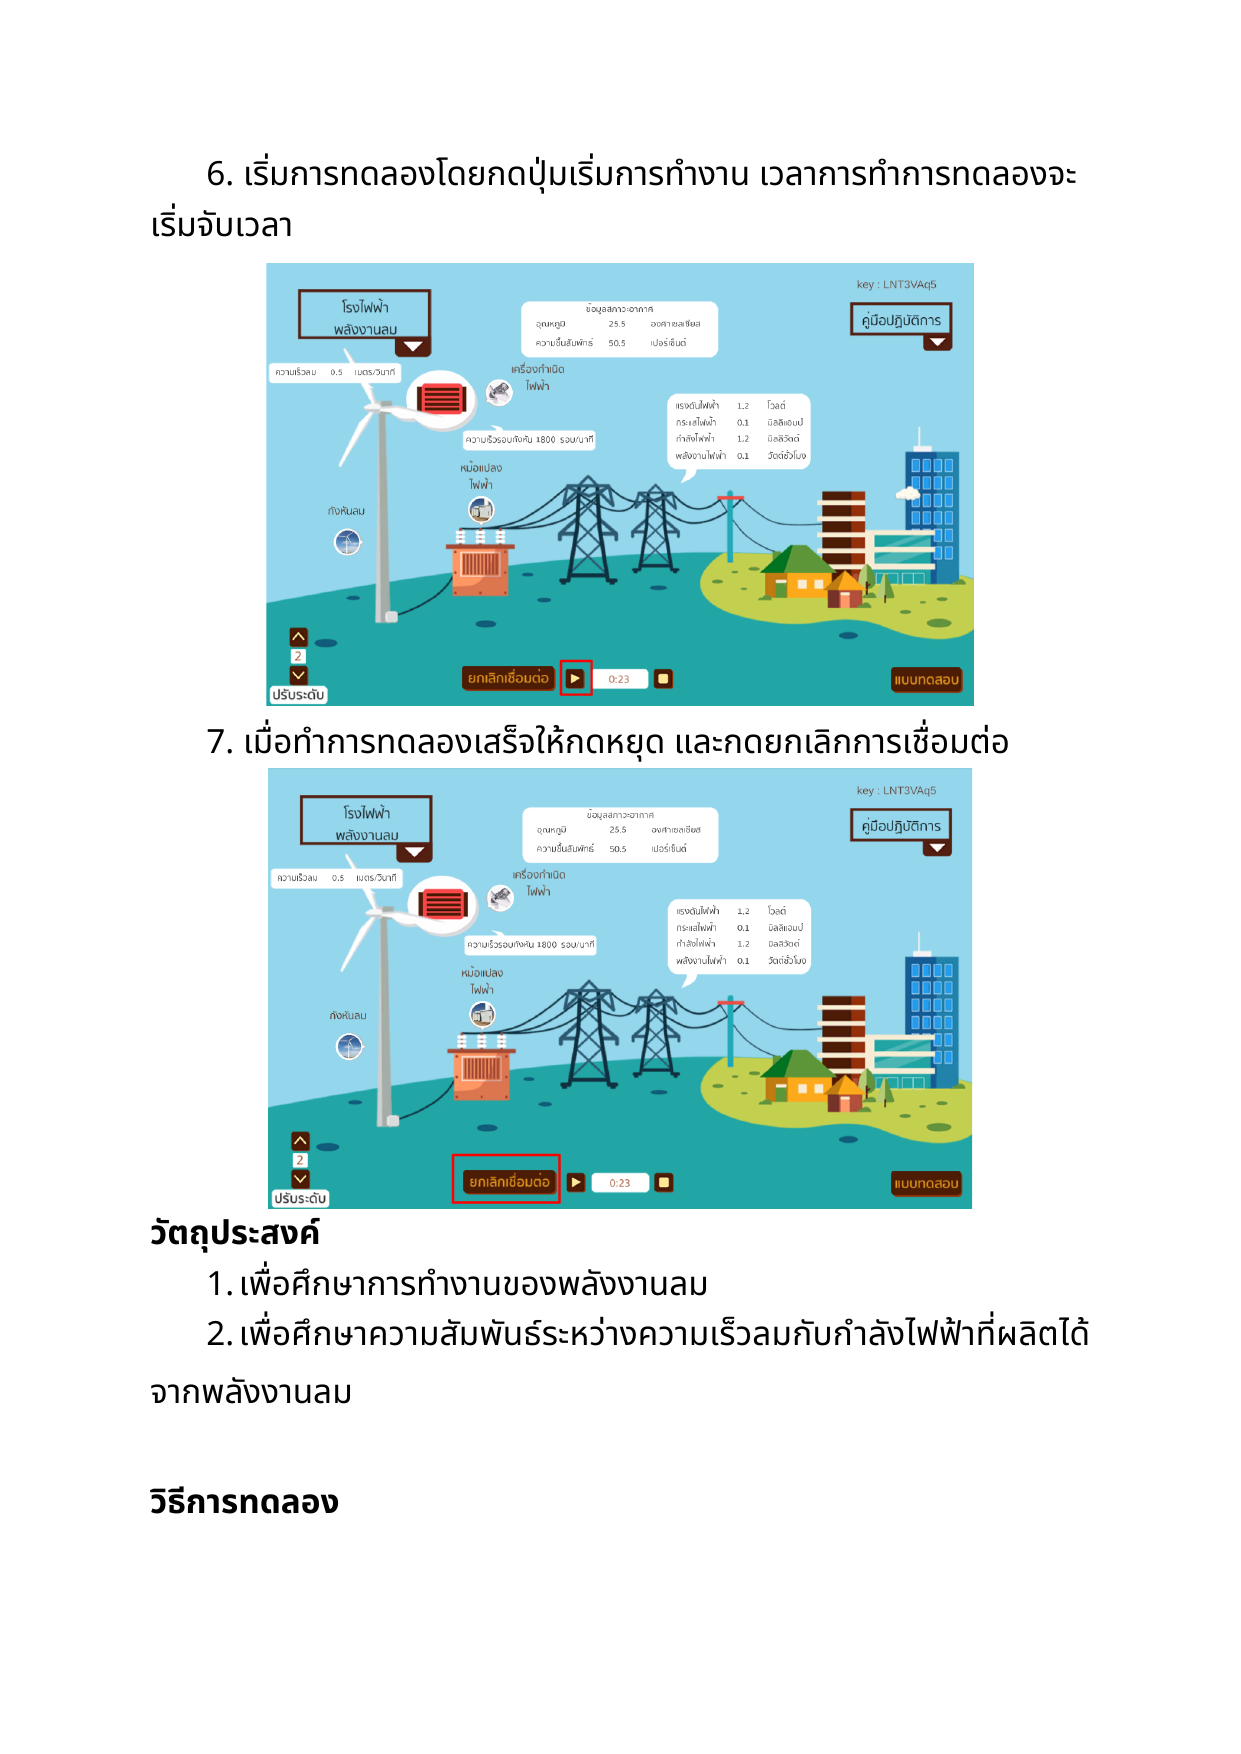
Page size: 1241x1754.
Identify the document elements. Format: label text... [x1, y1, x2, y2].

picture [268, 768, 973, 1209]
text วัตถุประสงค์ [150, 1209, 1090, 1259]
text 6. เริ่มการทดลองโดยกดปุ่มเริ่มการทำงาน เวลาการทำการทดลองจะเริ่มจับเวลา [150, 150, 1090, 251]
text 1. เพื่อศึกษาการทำงานของพลังงานลม [150, 1259, 1090, 1310]
text 2. เพื่อศึกษาความสัมพันธ์ระหว่างความเร็วลมกับกำลังไฟฟ้าที่ผลิตได้จากพลังงานลม [150, 1310, 1090, 1418]
text 7. เมื่อทำการทดลองเสร็จให้กดหยุด และกดยกเลิกการเชื่อมต่อ [150, 718, 1090, 768]
text วิธีการทดลอง [150, 1478, 1090, 1529]
picture [266, 263, 974, 706]
